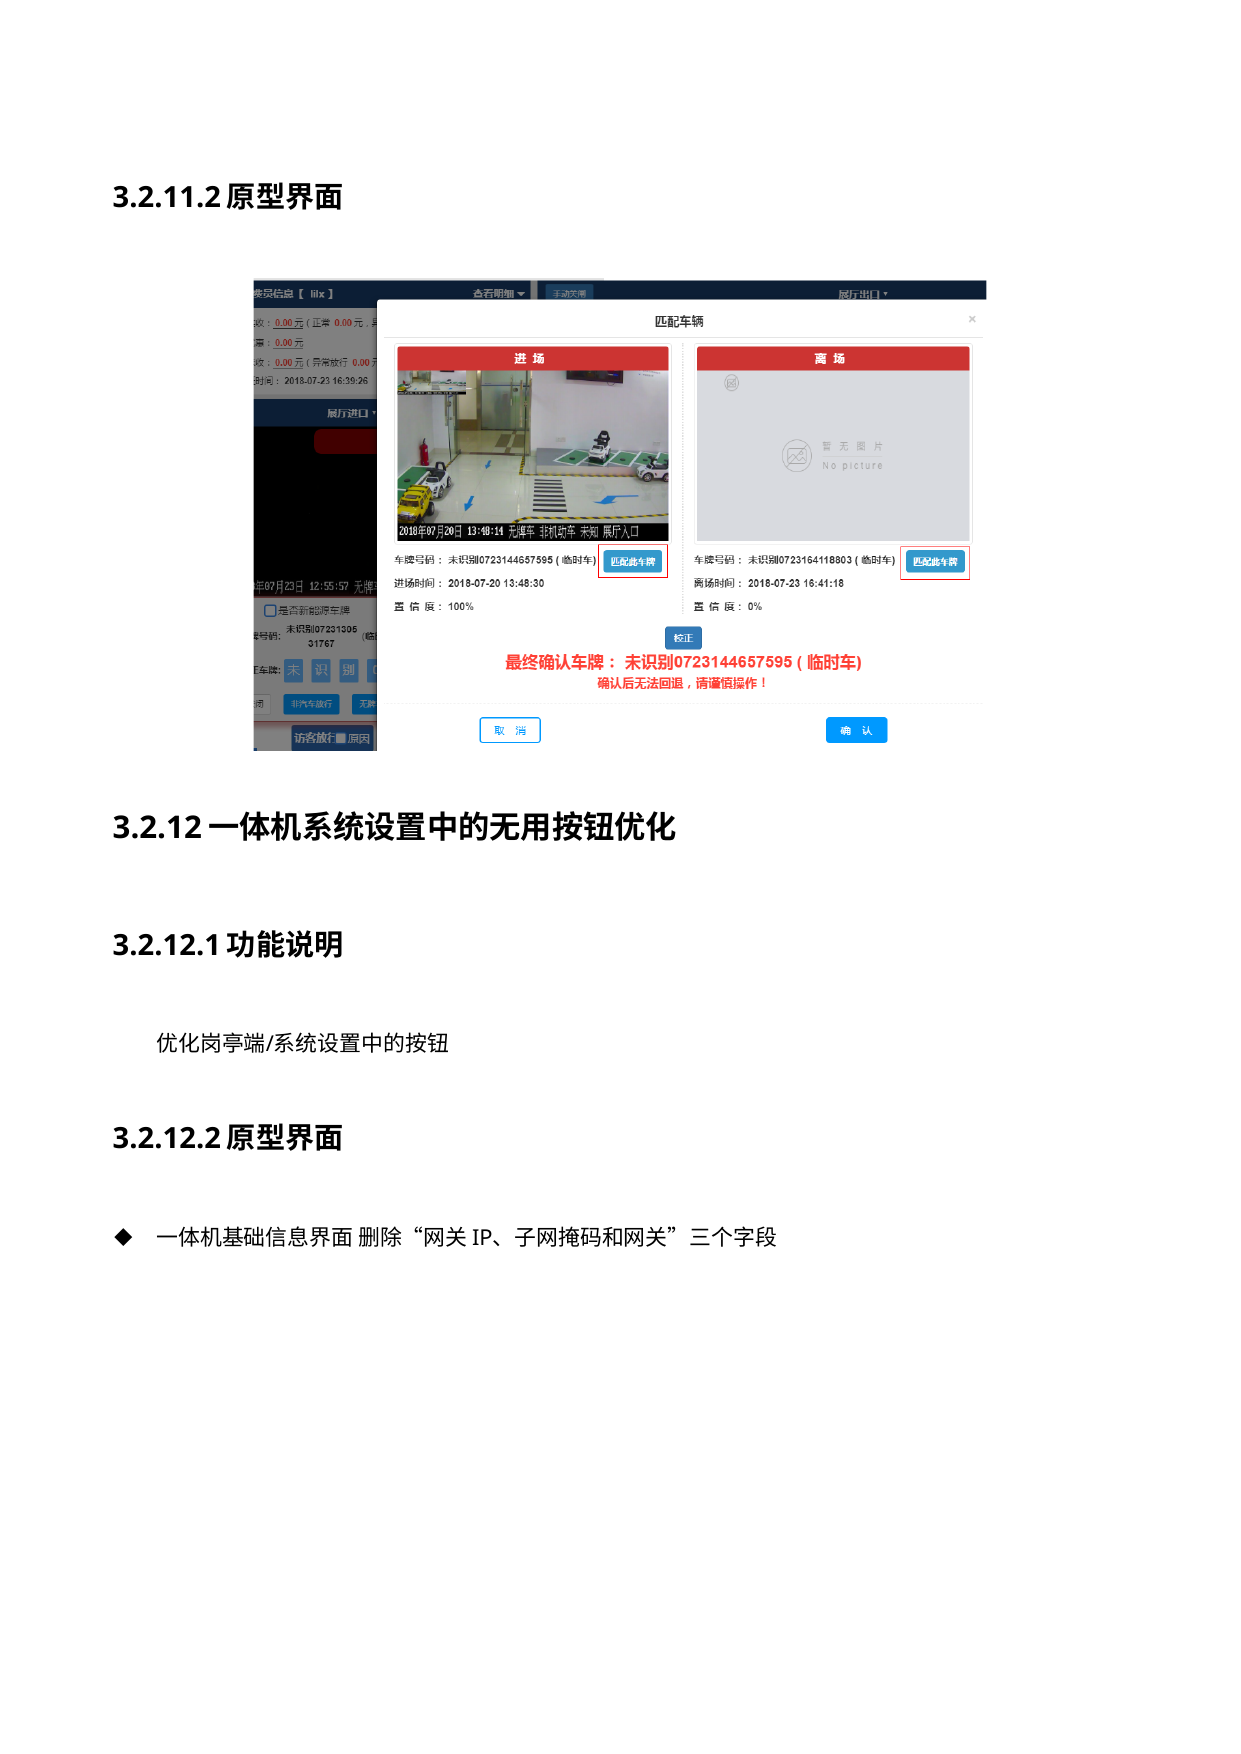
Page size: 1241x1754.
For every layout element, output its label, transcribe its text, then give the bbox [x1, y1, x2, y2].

subtitle 3.2.11.2原型界面 [112, 162, 1128, 227]
subtitle 3.2.12.2原型界面 [112, 1104, 1128, 1169]
subtitle 3.2.12一体机系统设置中的无用按钮优化 [112, 793, 1128, 858]
list 一体机基础信息界面 删除“网关IP、子网掩码和网关”三个字段 [112, 1220, 1128, 1252]
subtitle 3.2.12.1功能说明 [112, 910, 1128, 975]
list 优化岗亭端/系统设置中的按钮 [112, 1026, 1128, 1059]
picture [253, 278, 987, 751]
